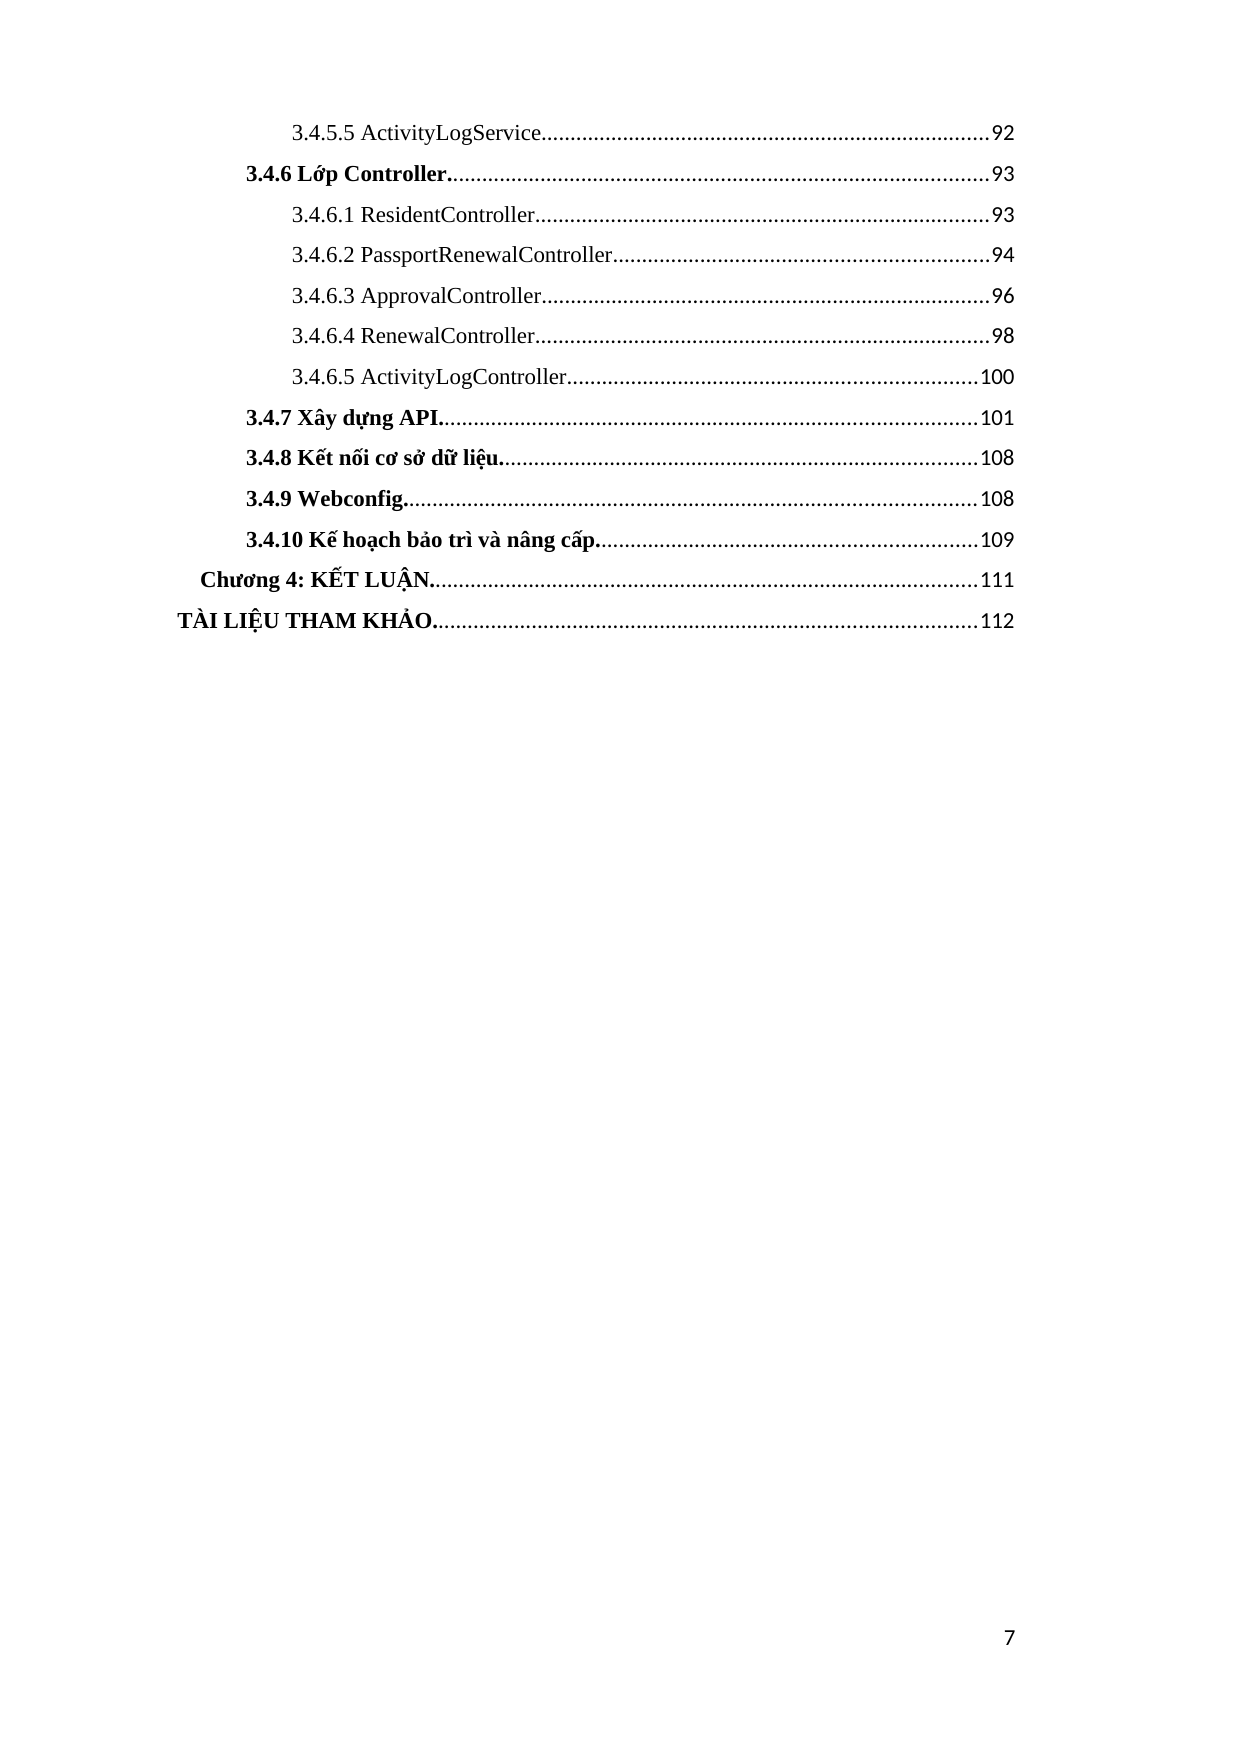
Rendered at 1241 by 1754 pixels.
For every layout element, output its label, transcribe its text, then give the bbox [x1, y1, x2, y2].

text 3.4.6.3 ApprovalController 96 [292, 281, 1015, 309]
text 3.4.5.5 ActivityLogService 92 [292, 118, 1015, 147]
text 3.4.6.2 PassportRenewalController 94 [292, 240, 1015, 268]
text 3.4.8 Kết nối cơ sở dữ liệu. 108 [246, 443, 1015, 472]
text 3.4.9 Webconfig. 108 [246, 484, 1015, 512]
text 3.4.6.5 ActivityLogController 100 [292, 362, 1015, 390]
text 3.4.7 Xây dựng API. 101 [246, 403, 1015, 431]
text Chương 4: KẾT LUẬN. 111 [200, 565, 1015, 593]
text 3.4.6.4 RenewalController 98 [292, 322, 1015, 350]
text TÀI LIỆU THAM KHẢO. 112 [177, 606, 1015, 634]
text 3.4.6.1 ResidentController 93 [292, 200, 1015, 228]
text 3.4.6 Lớp Controller. 93 [246, 159, 1015, 187]
text 3.4.10 Kế hoạch bảo trì và nâng cấp. 109 [246, 525, 1015, 553]
